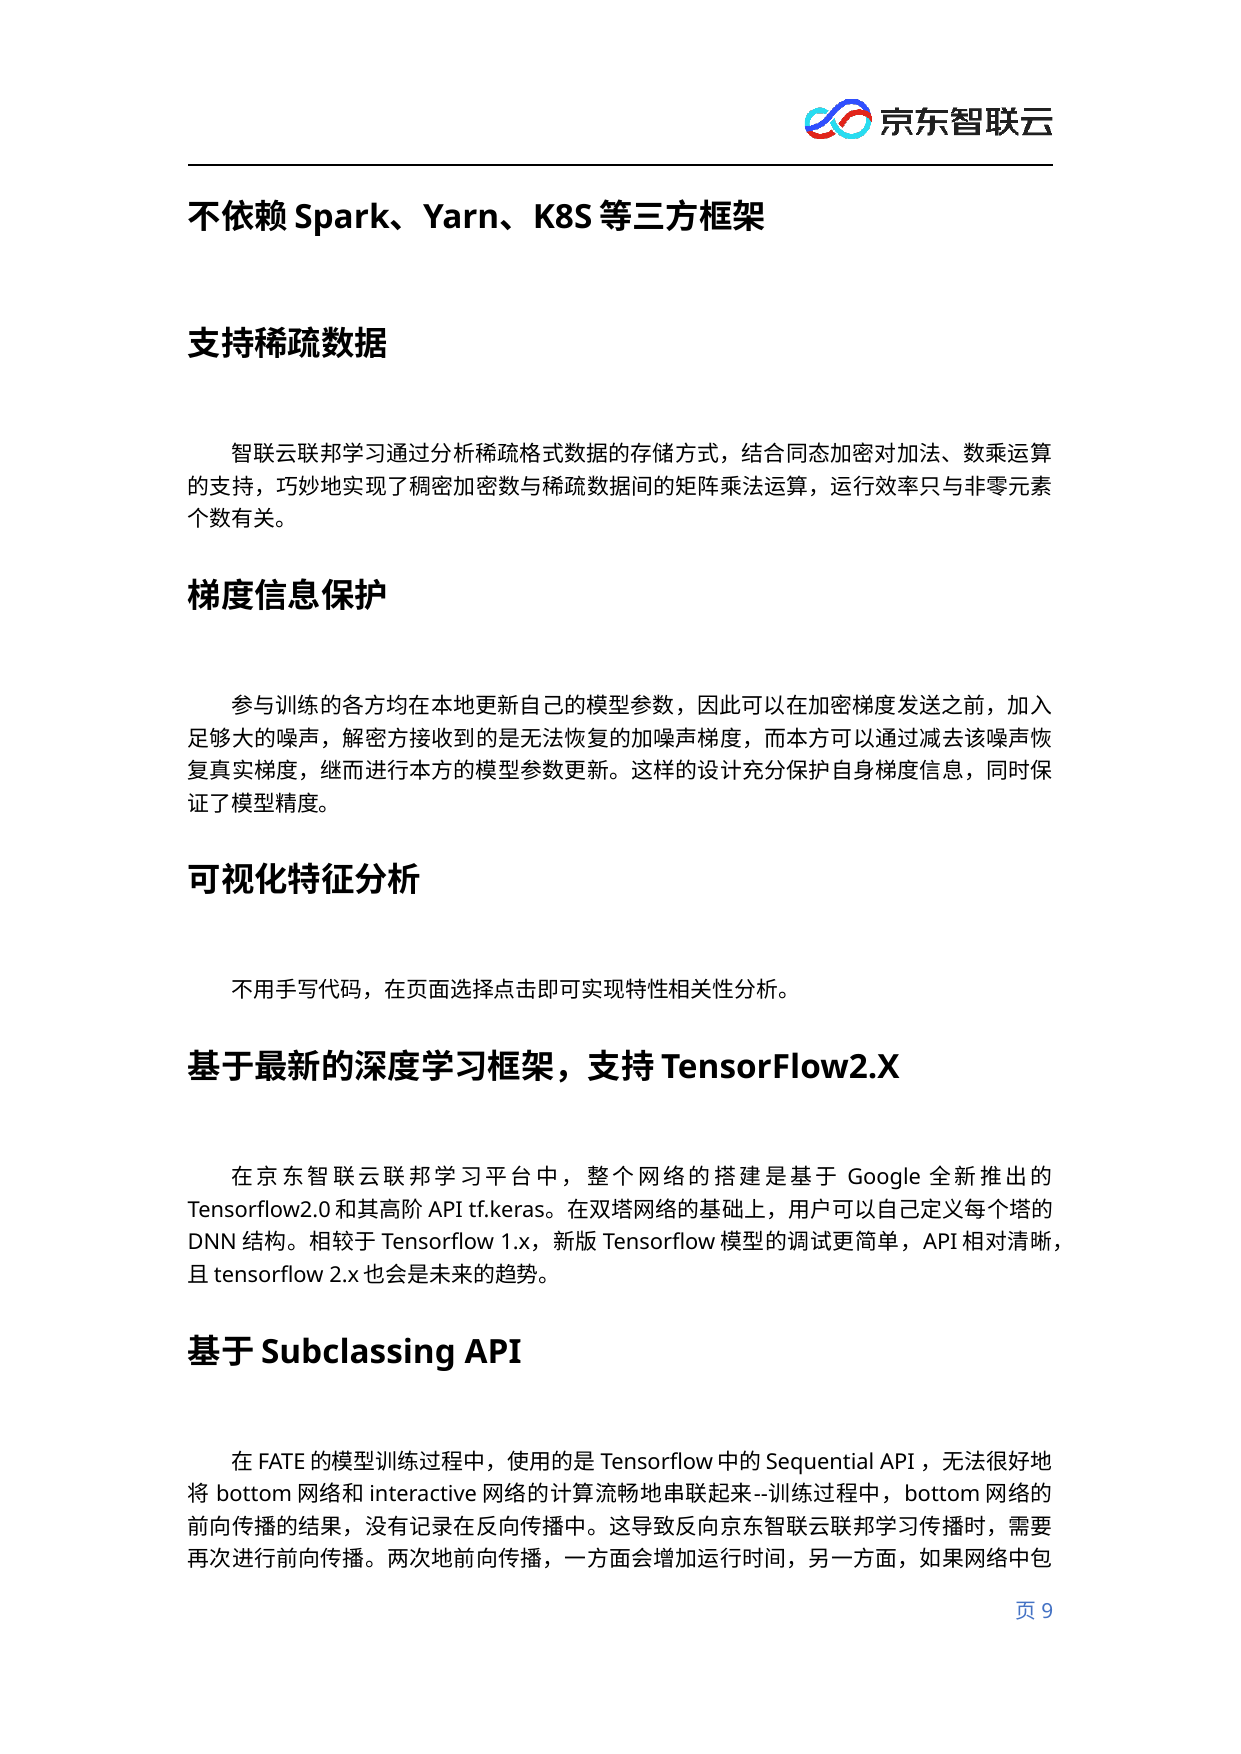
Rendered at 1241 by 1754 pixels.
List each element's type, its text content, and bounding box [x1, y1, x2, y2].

subtitle 基于最新的深度学习框架，支持TensorFlow2.X [187, 1032, 1053, 1097]
picture [804, 99, 1053, 139]
text 智联云联邦学习通过分析稀疏格式数据的存储方式，结合同态加密对加法、数乘运算的支持，巧妙地实现了稠密加密数与稀疏数据间的矩阵乘法运算，运行效率只与非零元素个数有关。 [187, 436, 1053, 533]
text 参与训练的各方均在本地更新自己的模型参数，因此可以在加密梯度发送之前，加入足够大的噪声，解密方接收到的是无法恢复的加噪声梯度，而本方可以通过减去该噪声恢复真实梯度，继而进行本方的模型参数更新。这样的设计充分保护自身梯度信息，同时保证了模型精度。 [187, 688, 1053, 818]
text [187, 1443, 1053, 1573]
subtitle 基于Subclassing API [187, 1316, 1053, 1381]
subtitle 支持稀疏数据 [187, 309, 1053, 374]
subtitle 不依赖Spark、Yarn、K8S等三方框架 [187, 181, 1053, 246]
subtitle 梯度信息保护 [187, 561, 1053, 626]
text 不用手写代码，在页面选择点击即可实现特性相关性分析。 [187, 972, 1053, 1004]
subtitle 可视化特征分析 [187, 845, 1053, 910]
text 在京东智联云联邦学习平台中，整个网络的搭建是基于Google全新推出的Tensorflow2.0和其高阶API tf.keras。在双塔网络的基础上，用户可以自己定义每个塔的DNN结构。相较于Tensorflow 1.x，新版Tensorflow模型的调试更简单，API相对清晰，且tensorflow 2.x也会是未来的趋势。 [187, 1159, 1053, 1289]
